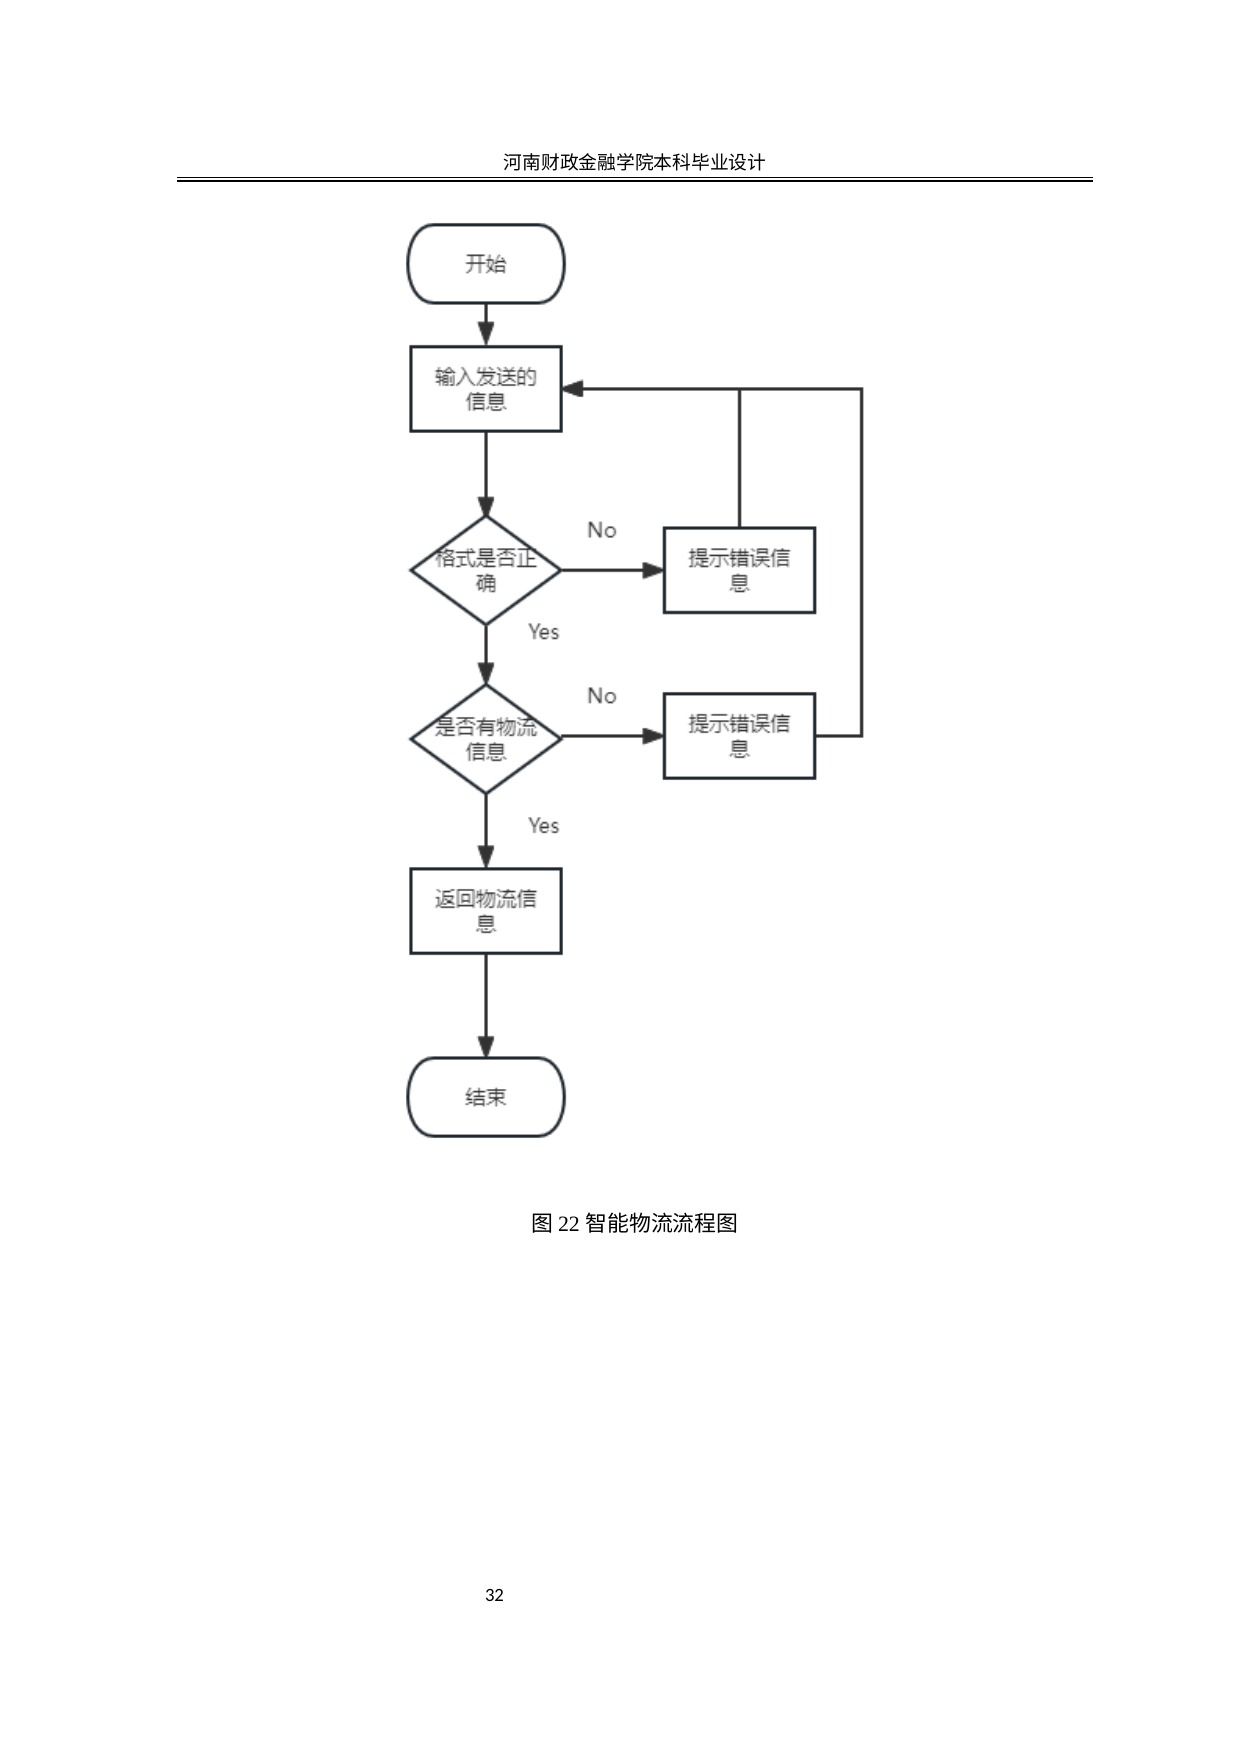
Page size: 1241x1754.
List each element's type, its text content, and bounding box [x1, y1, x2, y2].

picture [369, 186, 901, 1174]
text 图22 智能物流流程图 [177, 1205, 1093, 1239]
